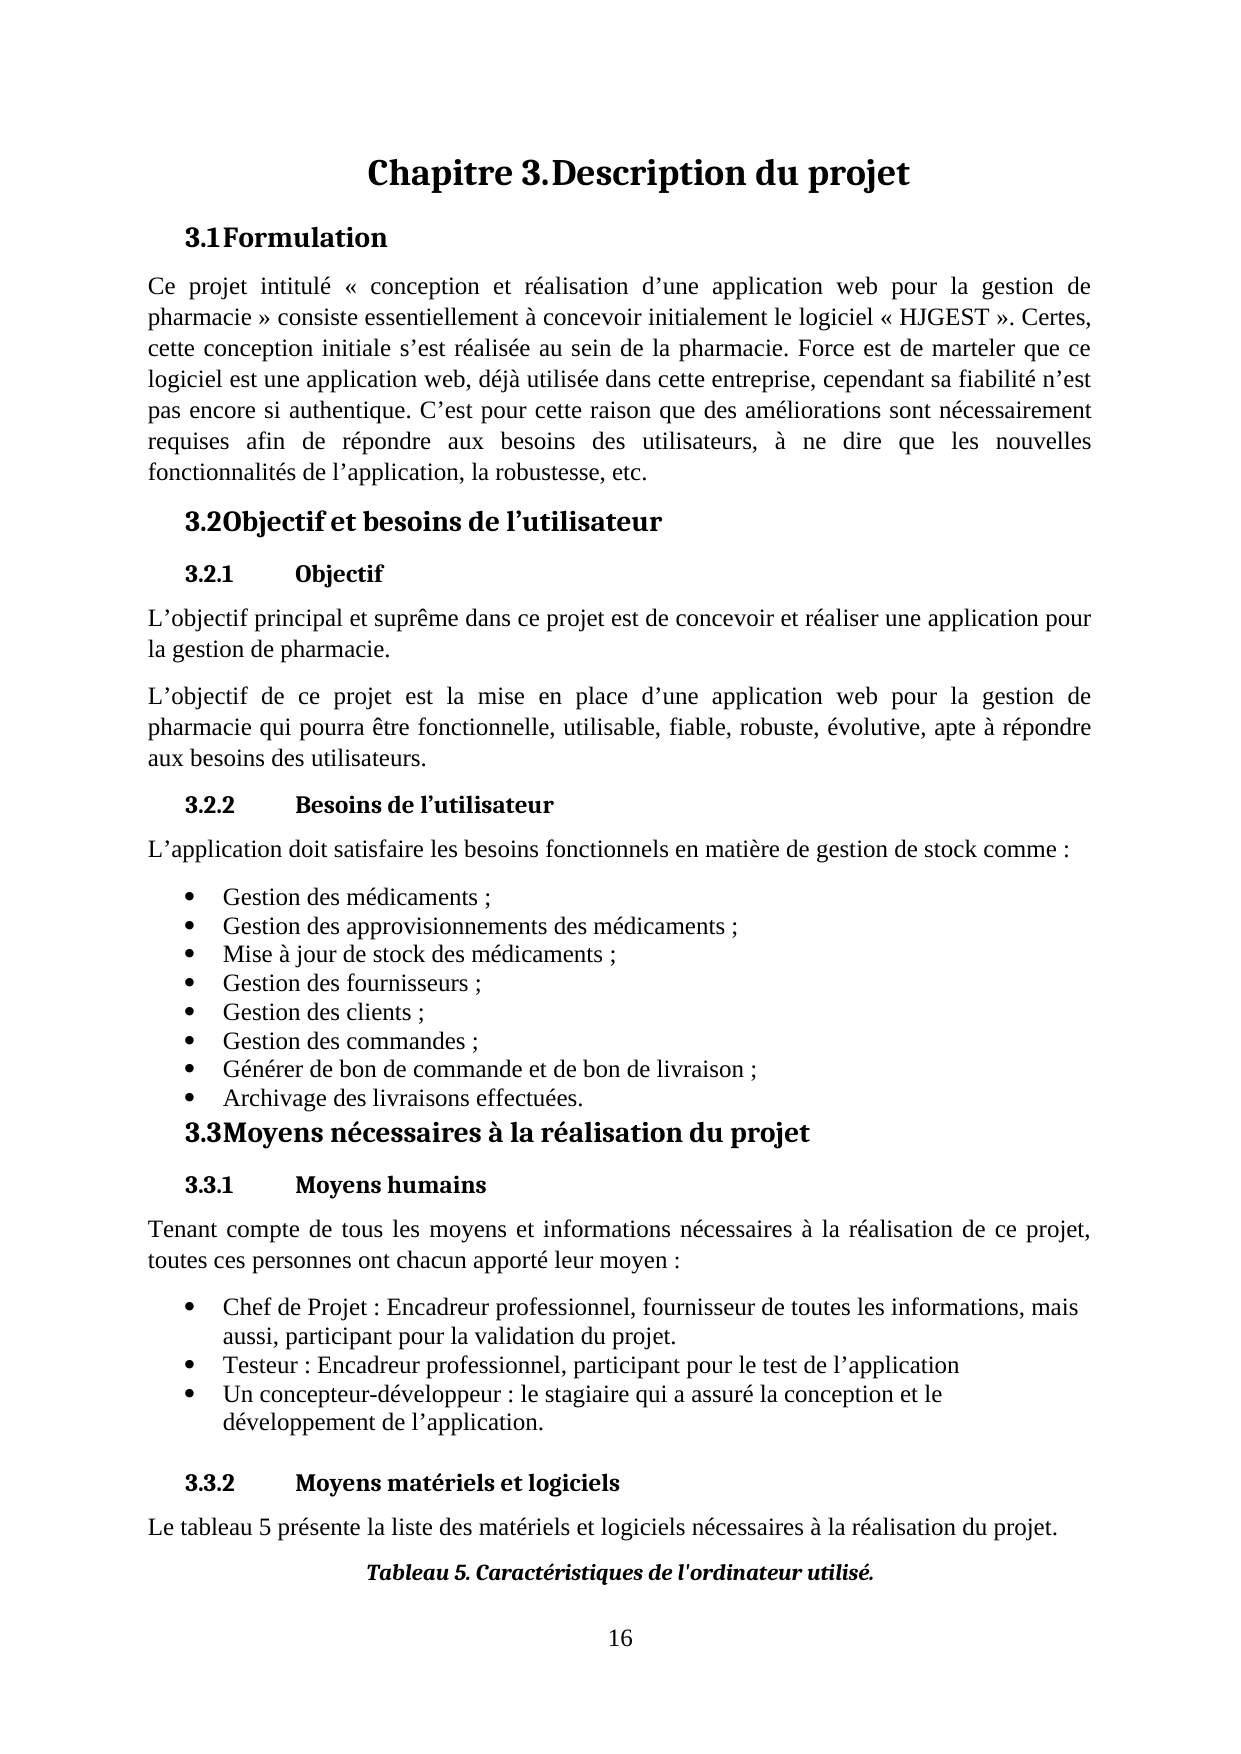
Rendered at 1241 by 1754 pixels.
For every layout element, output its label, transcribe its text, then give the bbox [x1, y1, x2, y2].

subtitle Objectif [185, 559, 1092, 588]
list Gestion des approvisionnements des médicaments ; [185, 911, 1092, 939]
list Archivage des livraisons effectuées. [185, 1083, 1092, 1112]
text Ce projet intitulé « conception et réalisation d’une application web pour la gestion de pharmacie » consiste essentiellement à concevoir initialement le logiciel « HJGEST ». Certes, cette conception initiale s’est réalisée au sein de la pharmacie. Force est de marteler que ce logiciel est une application web, déjà utilisée dans cette entreprise, cependant sa fiabilité n’est pas encore si authentique. C’est pour cette raison que des améliorations sont nécessairement requises afin de répondre aux besoins des utilisateurs, à ne dire que les nouvelles fonctionnalités de l’application, la robustesse, etc. [148, 271, 1092, 486]
text L’application doit satisfaire les besoins fonctionnels en matière de gestion de stock comme : [148, 834, 1092, 863]
list Gestion des clients ; [185, 997, 1092, 1026]
subtitle Objectif et besoins de l’utilisateur [185, 505, 1092, 538]
list Générer de bon de commande et de bon de livraison ; [185, 1054, 1092, 1083]
list Chef de Projet : Encadreur professionnel, fournisseur de toutes les informations, mais aussi, participant pour la validation du projet. [185, 1292, 1092, 1350]
list Mise à jour de stock des médicaments ; [185, 939, 1092, 968]
list Gestion des commandes ; [185, 1026, 1092, 1054]
subtitle Moyens nécessaires à la réalisation du projet [185, 1116, 1092, 1150]
subtitle Besoins de l’utilisateur [185, 791, 1092, 820]
subtitle Moyens matériels et logiciels [185, 1469, 1092, 1498]
text L’objectif de ce projet est la mise en place d’une application web pour la gestion de pharmacie qui pourra être fonctionnelle, utilisable, fiable, robuste, évolutive, apte à répondre aux besoins des utilisateurs. [148, 681, 1092, 772]
text L’objectif principal et suprême dans ce projet est de concevoir et réaliser une application pour la gestion de pharmacie. [148, 603, 1092, 662]
list Gestion des fournisseurs ; [185, 968, 1092, 997]
text Tenant compte de tous les moyens et informations nécessaires à la réalisation de ce projet, toutes ces personnes ont chacun apporté leur moyen : [148, 1214, 1092, 1273]
list Gestion des médicaments ; [185, 882, 1092, 911]
subtitle Description du projet [185, 152, 1092, 195]
list Testeur : Encadreur professionnel, participant pour le test de l’application [185, 1350, 1092, 1379]
list Un concepteur-développeur : le stagiaire qui a assuré la conception et le développement de l’application. [185, 1379, 1092, 1436]
subtitle Formulation [185, 221, 1092, 254]
text Le tableau 5 présente la liste des matériels et logiciels nécessaires à la réalisation du projet. [148, 1512, 1092, 1541]
subtitle Moyens humains [185, 1171, 1092, 1199]
